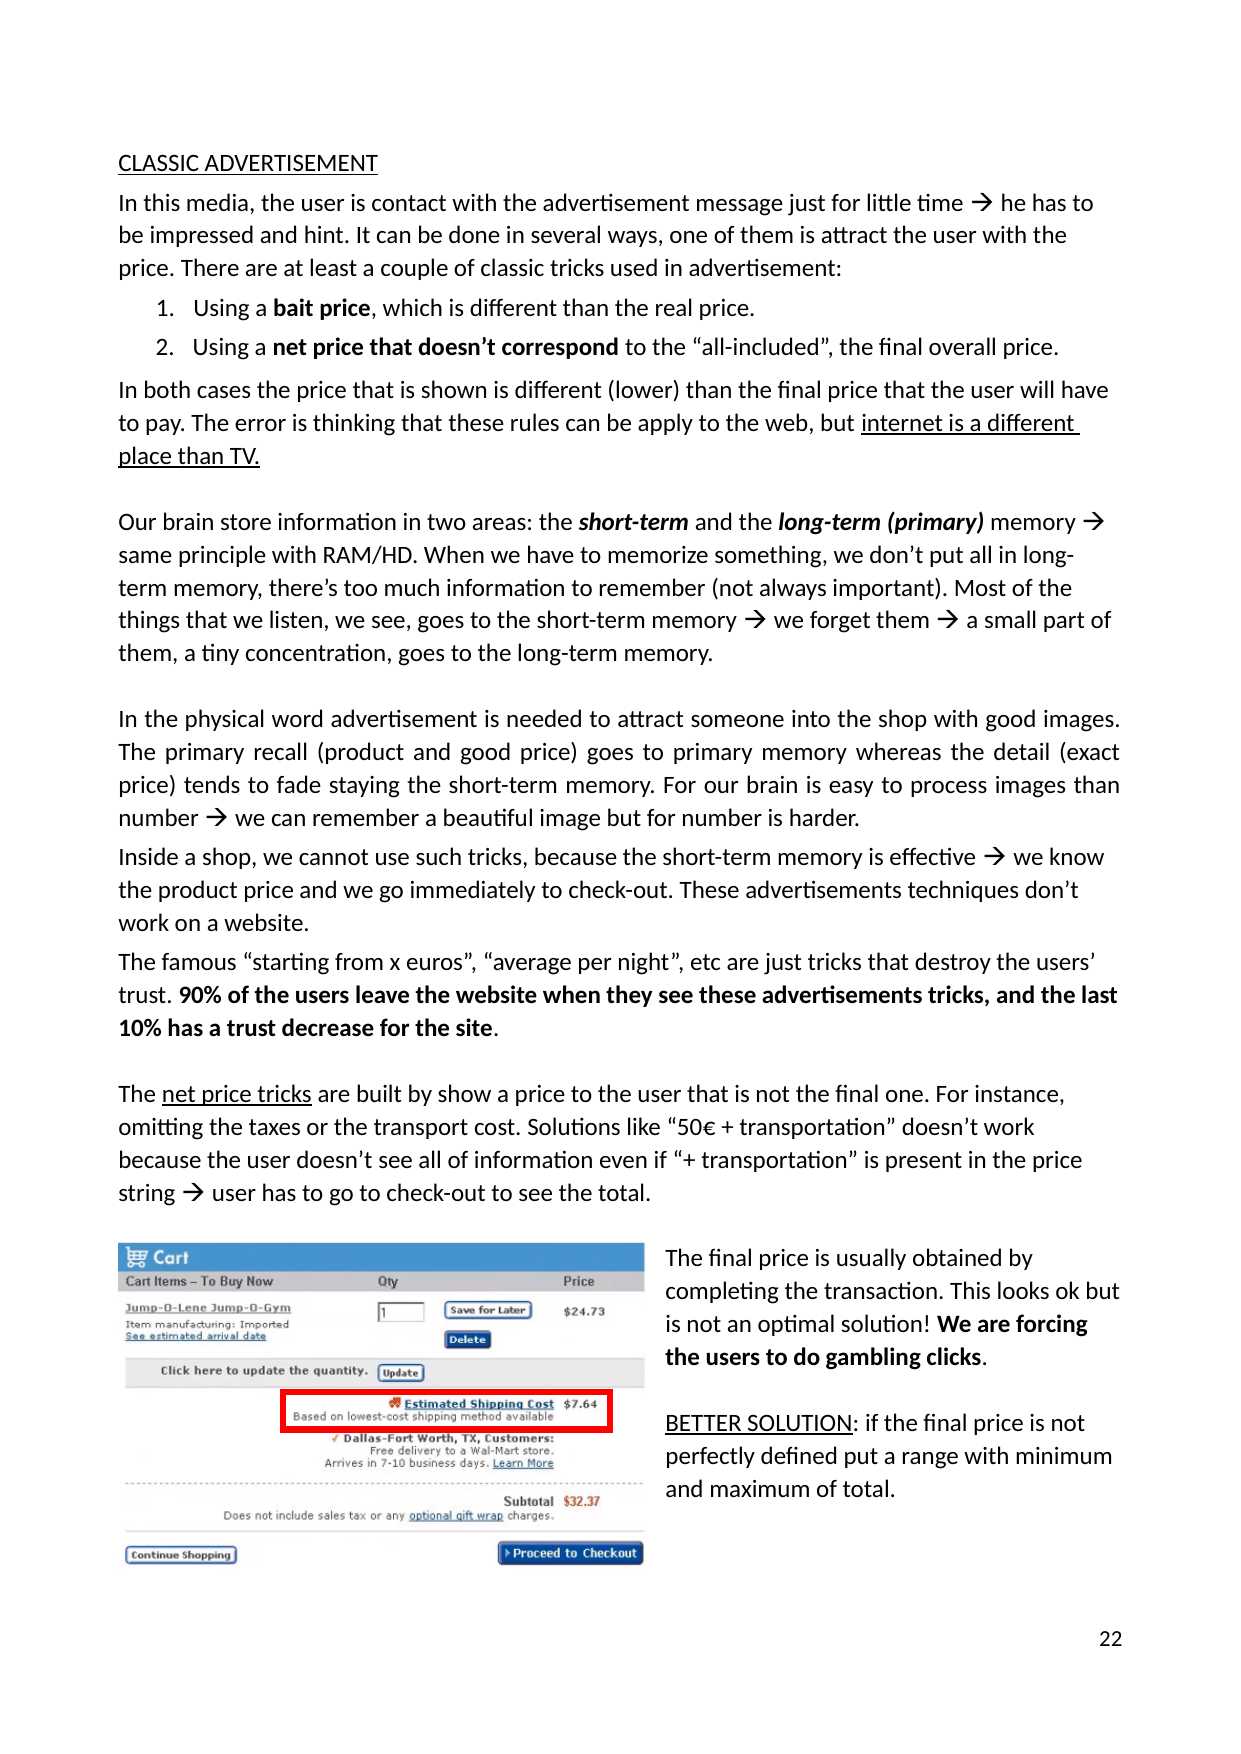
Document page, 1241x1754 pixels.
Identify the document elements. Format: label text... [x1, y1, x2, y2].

text In this media, the user is contact with the advertisement message just for little time he has to be impressed and hint. It can be done in several ways, one of them is attract the user with the price. There are at least a couple of classic tricks used in advertisement: [118, 187, 1122, 283]
text The final price is usually obtained by completing the transaction. This looks ok but is not an optimal solution! We are forcing the users to do gambling clicks. [647, 1243, 1122, 1372]
text In the physical word advertisement is needed to attract someone into the shop with good images. The primary recall (product and good price) goes to primary memory whereas the detail (exact price) tends to fade staying the short-term memory. For our brain is easy to process images than number we can remember a beautiful image but for number is harder. [118, 703, 1122, 833]
list Using a net price that doesn’t correspond to the “all-included”, the final overall price. [155, 331, 1122, 361]
text Our brain store information in two areas: the short-term and the long-term (primary) memory same principle with RAM/HD. When we have to memorize something, we don’t put all in long-term memory, there’s too much information to remember (not always important). Most of the things that we listen, we see, goes to the short-term memory we forget them a small part of them, a tiny concentration, goes to the long-term memory. [118, 506, 1122, 668]
text BETTER SOLUTION: if the final price is not perfectly defined put a range with minimum and maximum of total. [647, 1407, 1122, 1503]
text The famous “starting from x euros”, “average per night”, etc are just tricks that destroy the users’ trust. 90% of the users leave the website when they see these advertisements tricks, and the last 10% has a trust decrease for the site. [118, 946, 1122, 1043]
picture [118, 1242, 647, 1569]
text The net price tricks are built by show a price to the user that is not the final one. For instance, omitting the taxes or the transport cost. Solutions like “50€ + transportation” doesn’t work because the user doesn’t see all of information even if “+ transportation” is present in the price string user has to go to check-out to see the total. [118, 1078, 1122, 1207]
list Using a bait price, which is different than the real price. [156, 292, 1122, 322]
text In both cases the price that is shown is different (lower) than the final price that the user will have to pay. The error is thinking that these rules can be apply to the web, but internet is a different place than TV. [118, 374, 1122, 471]
text Inside a shop, we cannot use such tricks, because the short-term memory is effective we know the product price and we go immediately to check-out. These advertisements techniques don’t work on a website. [118, 841, 1122, 938]
text CLASSIC ADVERTISEMENT [118, 148, 1122, 178]
